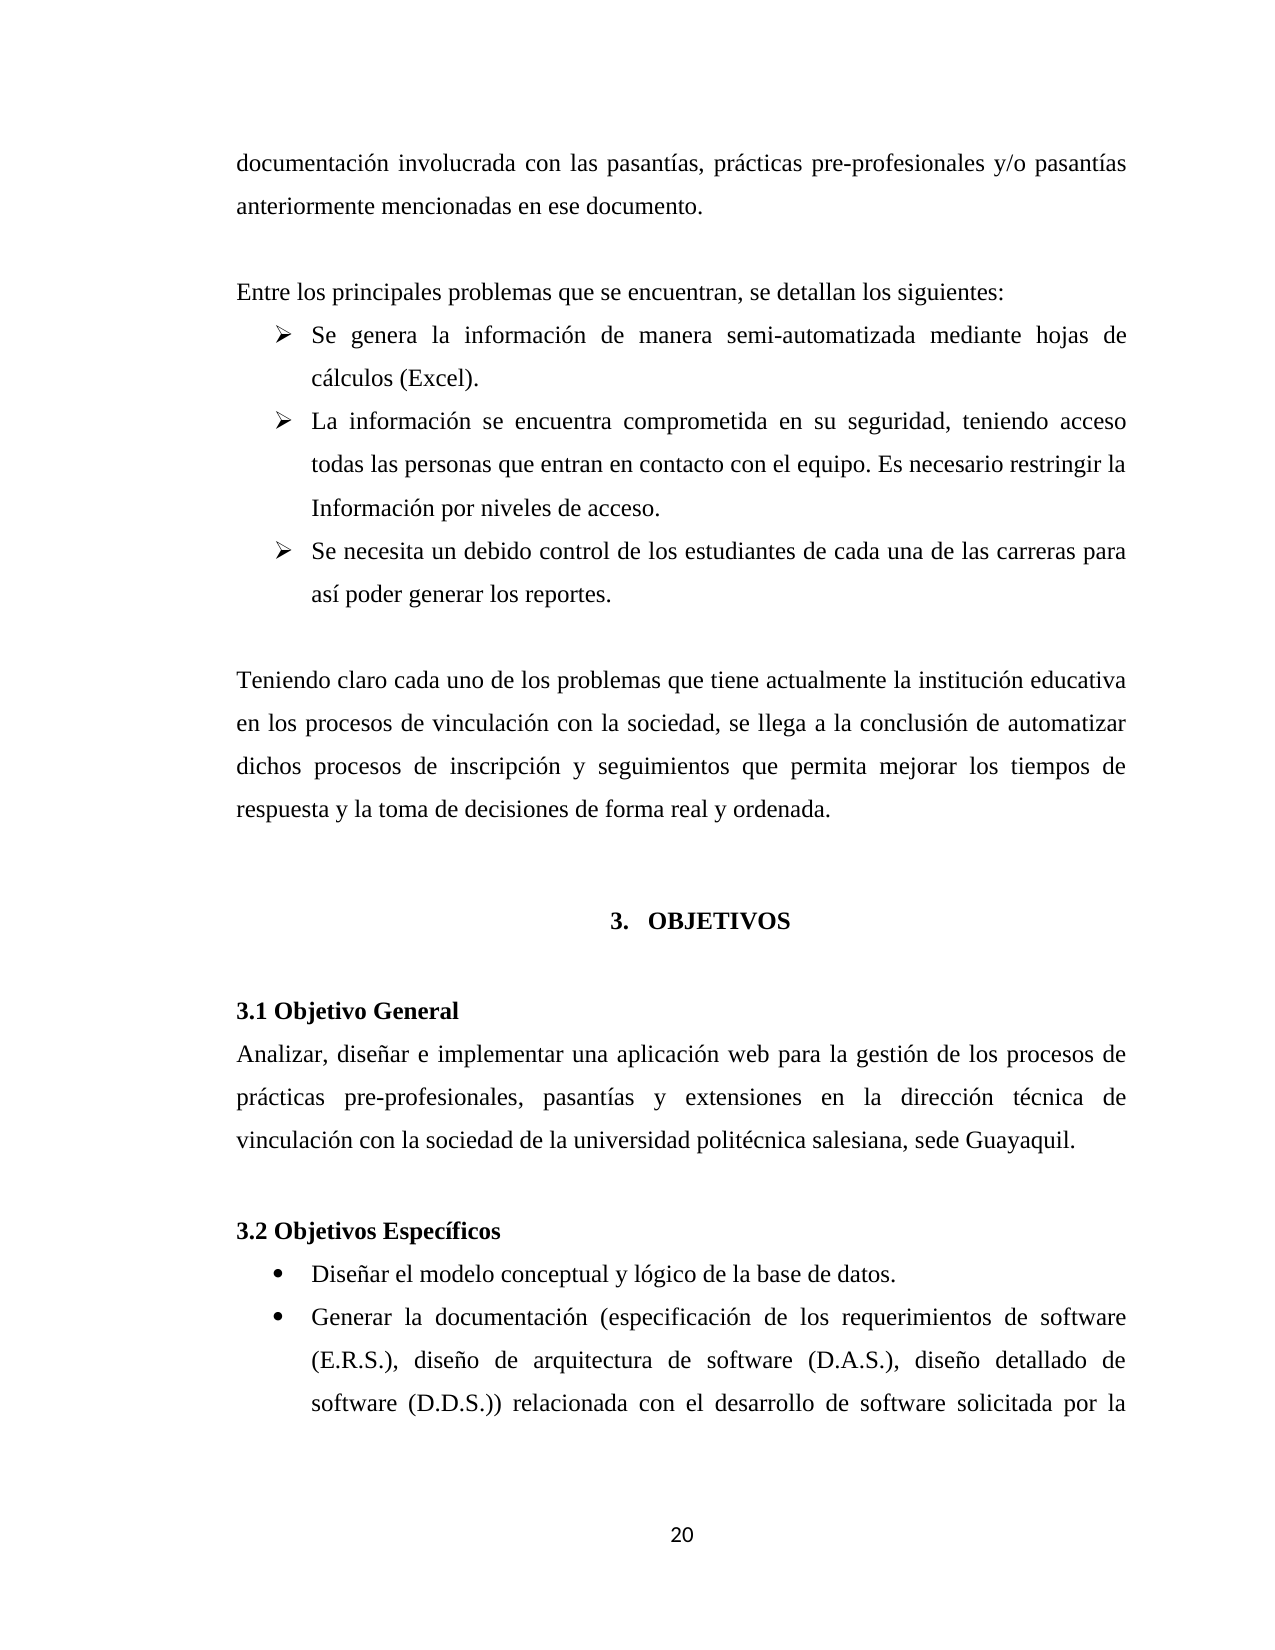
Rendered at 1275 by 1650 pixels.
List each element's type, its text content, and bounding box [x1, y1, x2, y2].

subtitle 3.1 Objetivo General [236, 996, 1127, 1025]
text Entre los principales problemas que se encuentran, se detallan los siguientes: [236, 277, 1127, 306]
subtitle OBJETIVOS [274, 906, 1127, 934]
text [236, 148, 1127, 219]
subtitle 3.2 Objetivos Específicos [236, 1216, 1127, 1245]
list Se necesita un debido control de los estudiantes de cada una de las carreras para así poder generar los reportes. [274, 536, 1127, 608]
list Se genera la información de manera semi-automatizada mediante hojas de cálculos (Excel). [274, 320, 1127, 392]
list La información se encuentra comprometida en su seguridad, teniendo acceso todas las personas que entran en contacto con el equipo. Es necesario restringir la Información por niveles de acceso. [274, 406, 1127, 521]
list Diseñar el modelo conceptual y lógico de la base de datos. [274, 1259, 1127, 1288]
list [274, 1302, 1127, 1417]
text Teniendo claro cada uno de los problemas que tiene actualmente la institución educativa en los procesos de vinculación con la sociedad, se llega a la conclusión de automatizar dichos procesos de inscripción y seguimientos que permita mejorar los tiempos de respuesta y la toma de decisiones de forma real y ordenada. [236, 665, 1127, 823]
text Analizar, diseñar e implementar una aplicación web para la gestión de los procesos de prácticas pre-profesionales, pasantías y extensiones en la dirección técnica de vinculación con la sociedad de la universidad politécnica salesiana, sede Guayaquil. [236, 1039, 1127, 1154]
